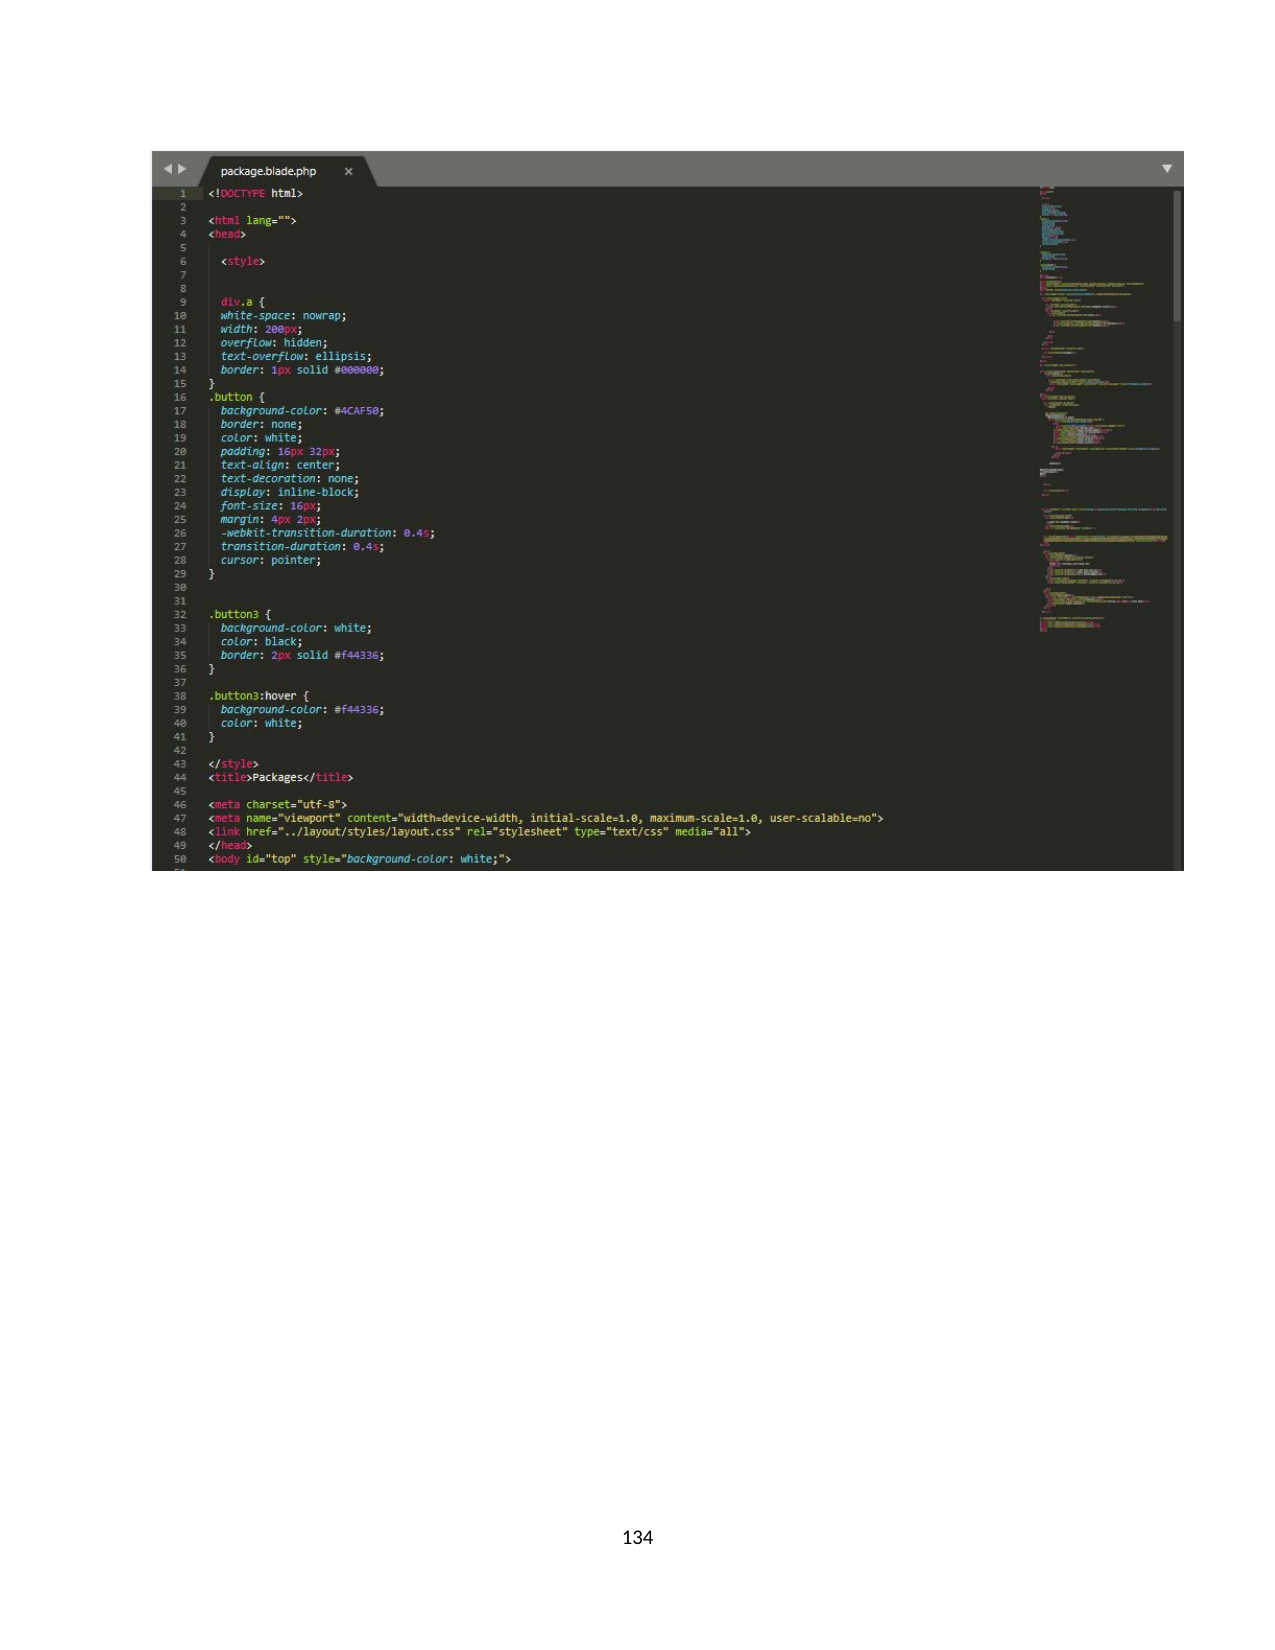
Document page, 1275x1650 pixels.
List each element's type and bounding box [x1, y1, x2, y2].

picture [150, 150, 1184, 871]
